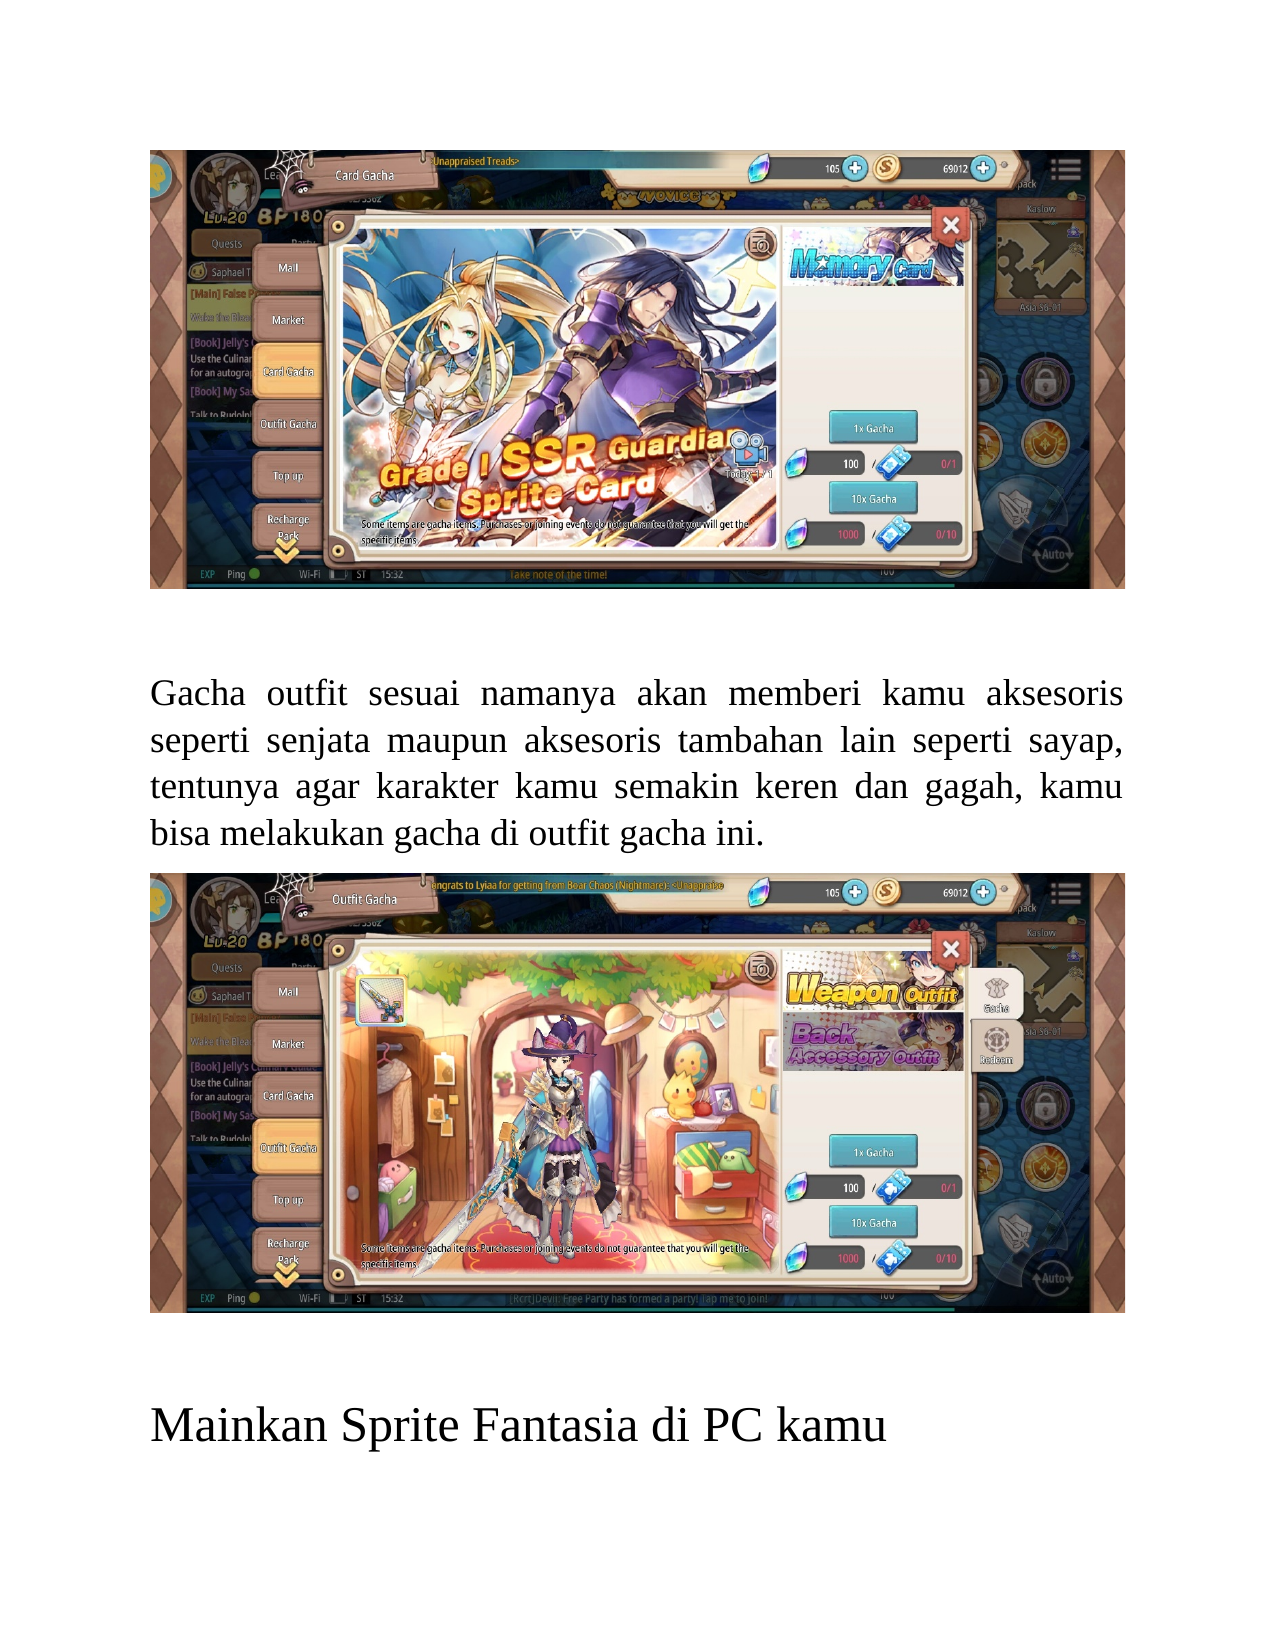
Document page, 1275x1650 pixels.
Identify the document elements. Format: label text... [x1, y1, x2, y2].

picture [150, 150, 1125, 589]
picture [150, 873, 1125, 1313]
text Gacha outfit sesuai namanya akan memberi kamu aksesoris seperti senjata maupun aksesoris tambahan lain seperti sayap, tentunya agar karakter kamu semakin keren dan gagah, kamu bisa melakukan gacha di outfit gacha ini. [150, 671, 1125, 854]
text Mainkan Sprite Fantasia di PC kamu [150, 1394, 1125, 1452]
